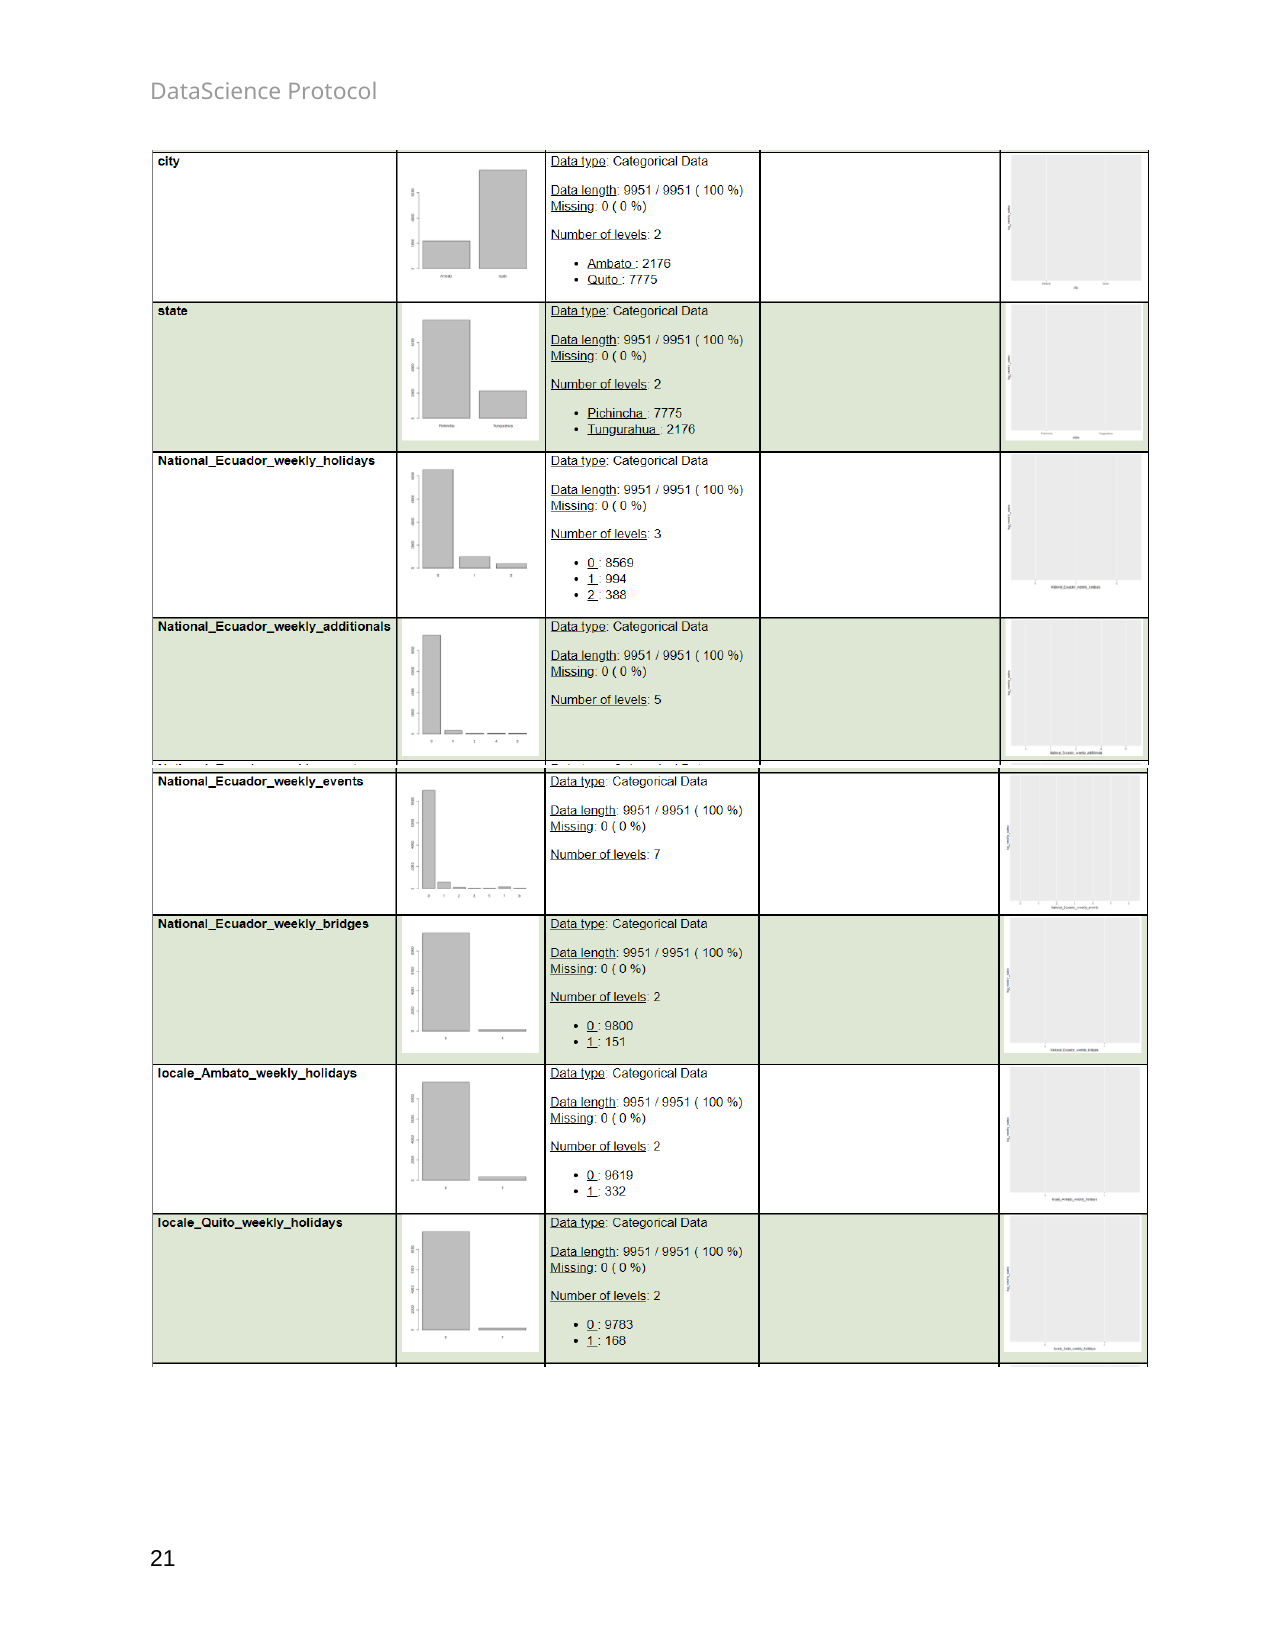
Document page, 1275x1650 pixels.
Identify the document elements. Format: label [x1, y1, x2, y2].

picture [150, 768, 1153, 1367]
picture [150, 150, 1153, 765]
